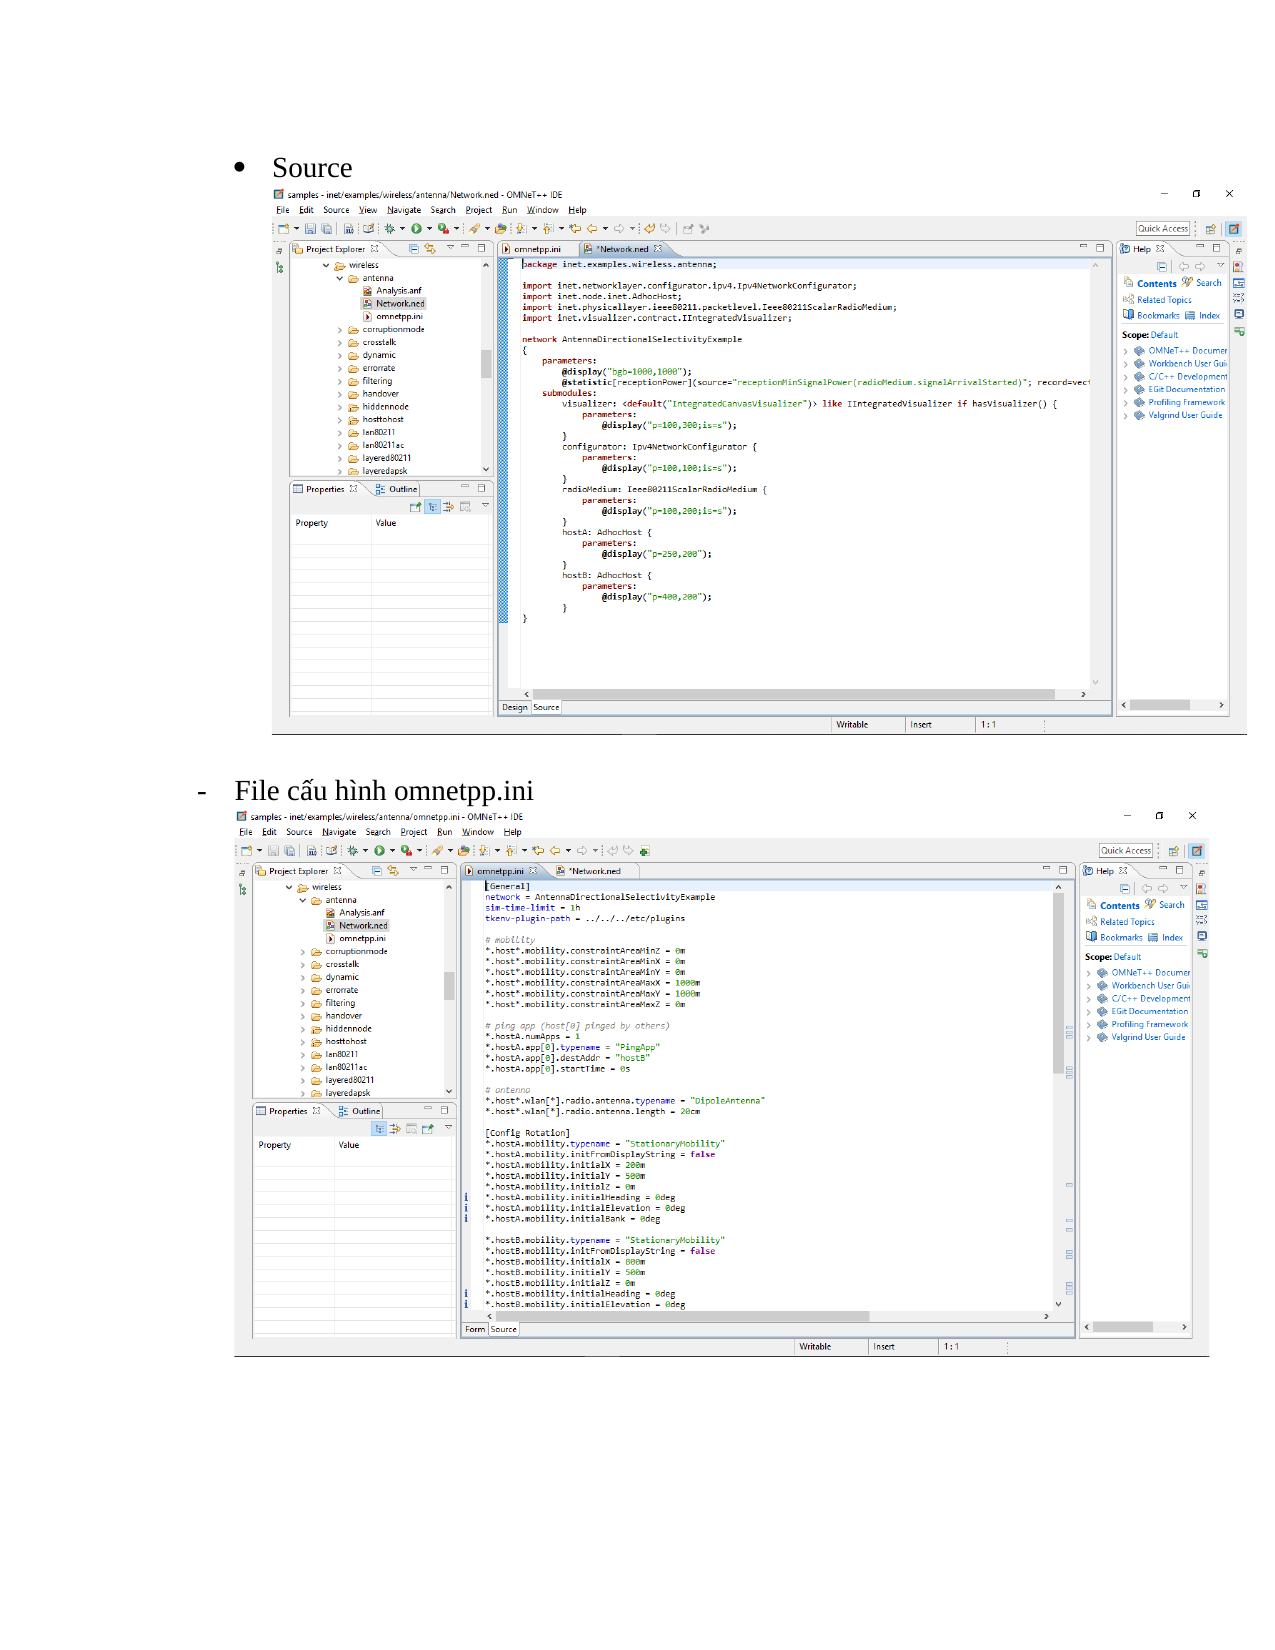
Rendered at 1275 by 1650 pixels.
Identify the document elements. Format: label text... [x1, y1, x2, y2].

list File cấu hình omnetpp.ini [197, 773, 1125, 806]
picture [271, 186, 1247, 735]
list Source [234, 150, 1125, 184]
picture [234, 808, 1210, 1357]
